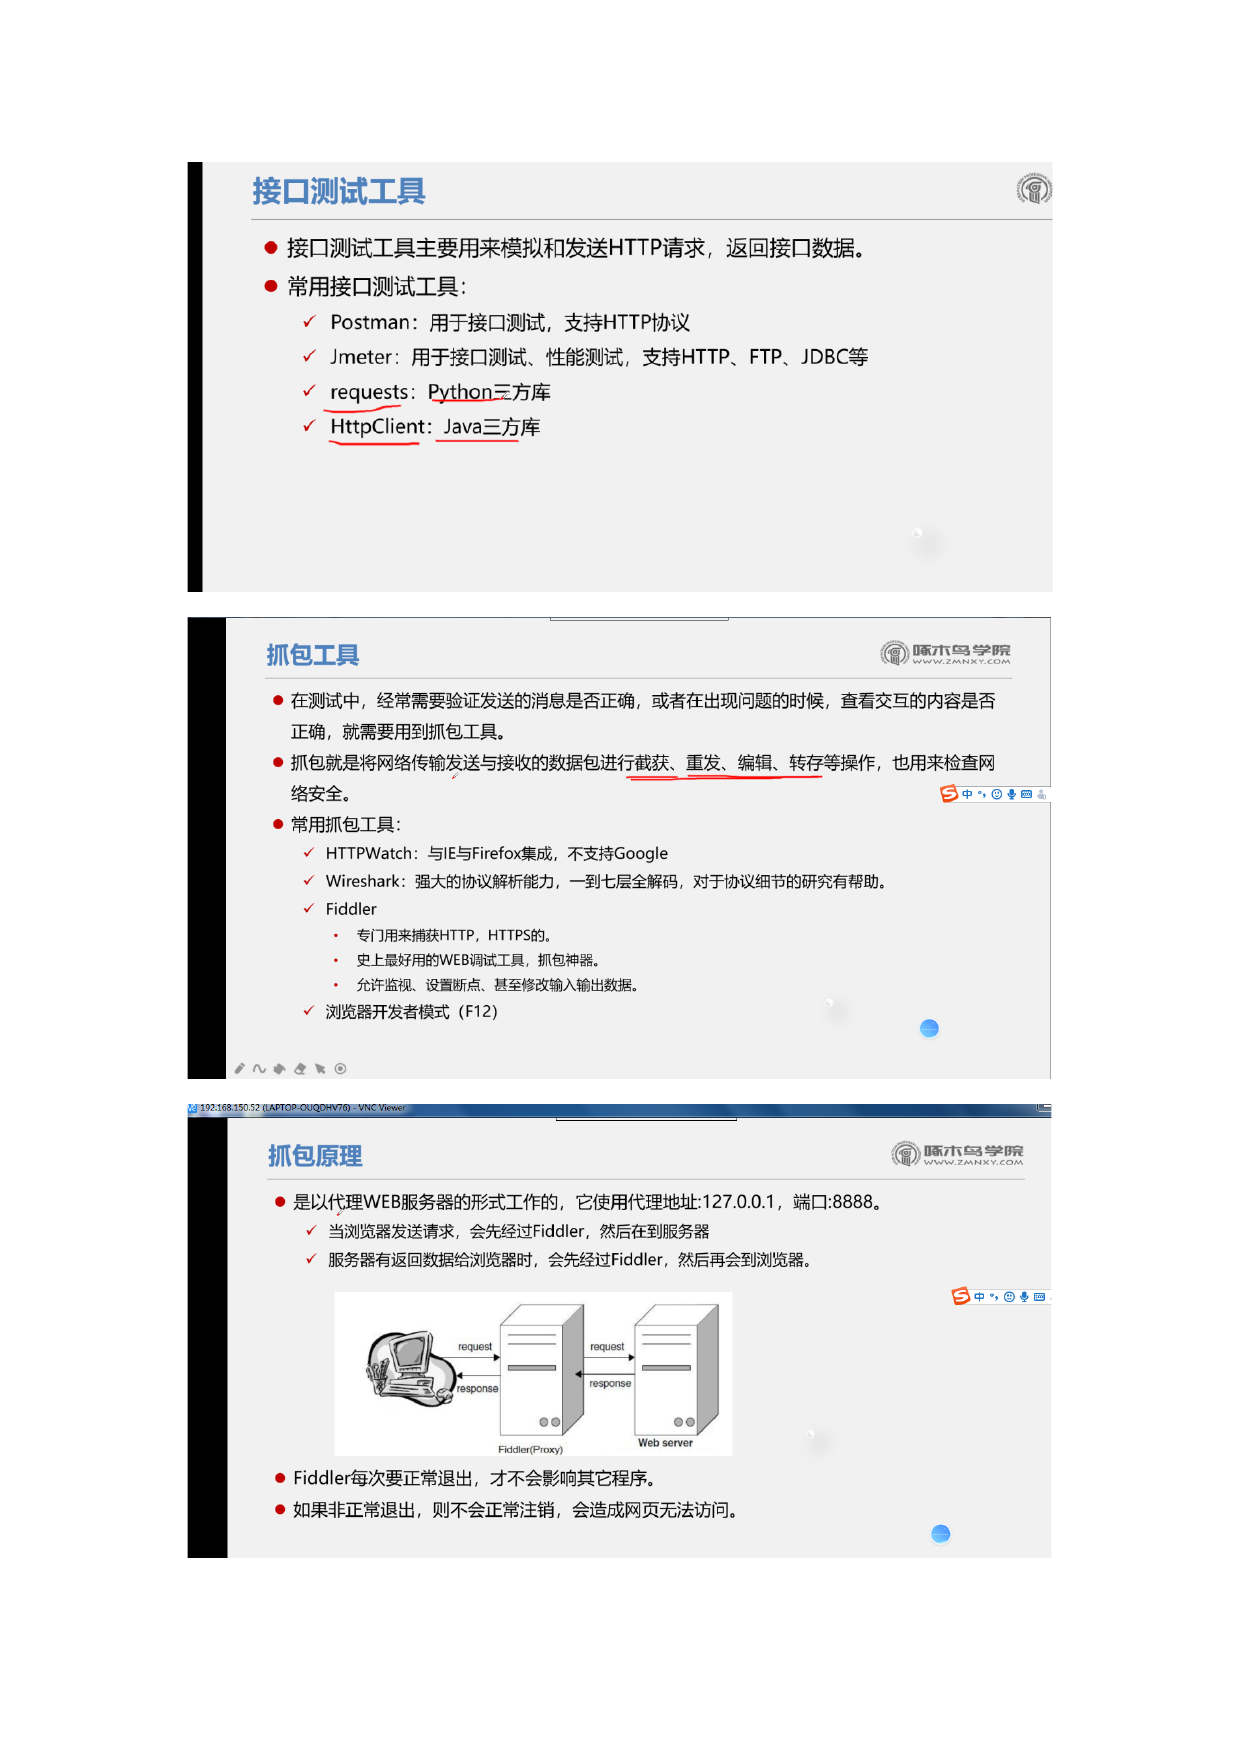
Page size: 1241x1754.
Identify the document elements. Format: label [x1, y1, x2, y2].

picture [187, 1104, 1052, 1558]
picture [187, 162, 1053, 592]
picture [187, 617, 1051, 1079]
